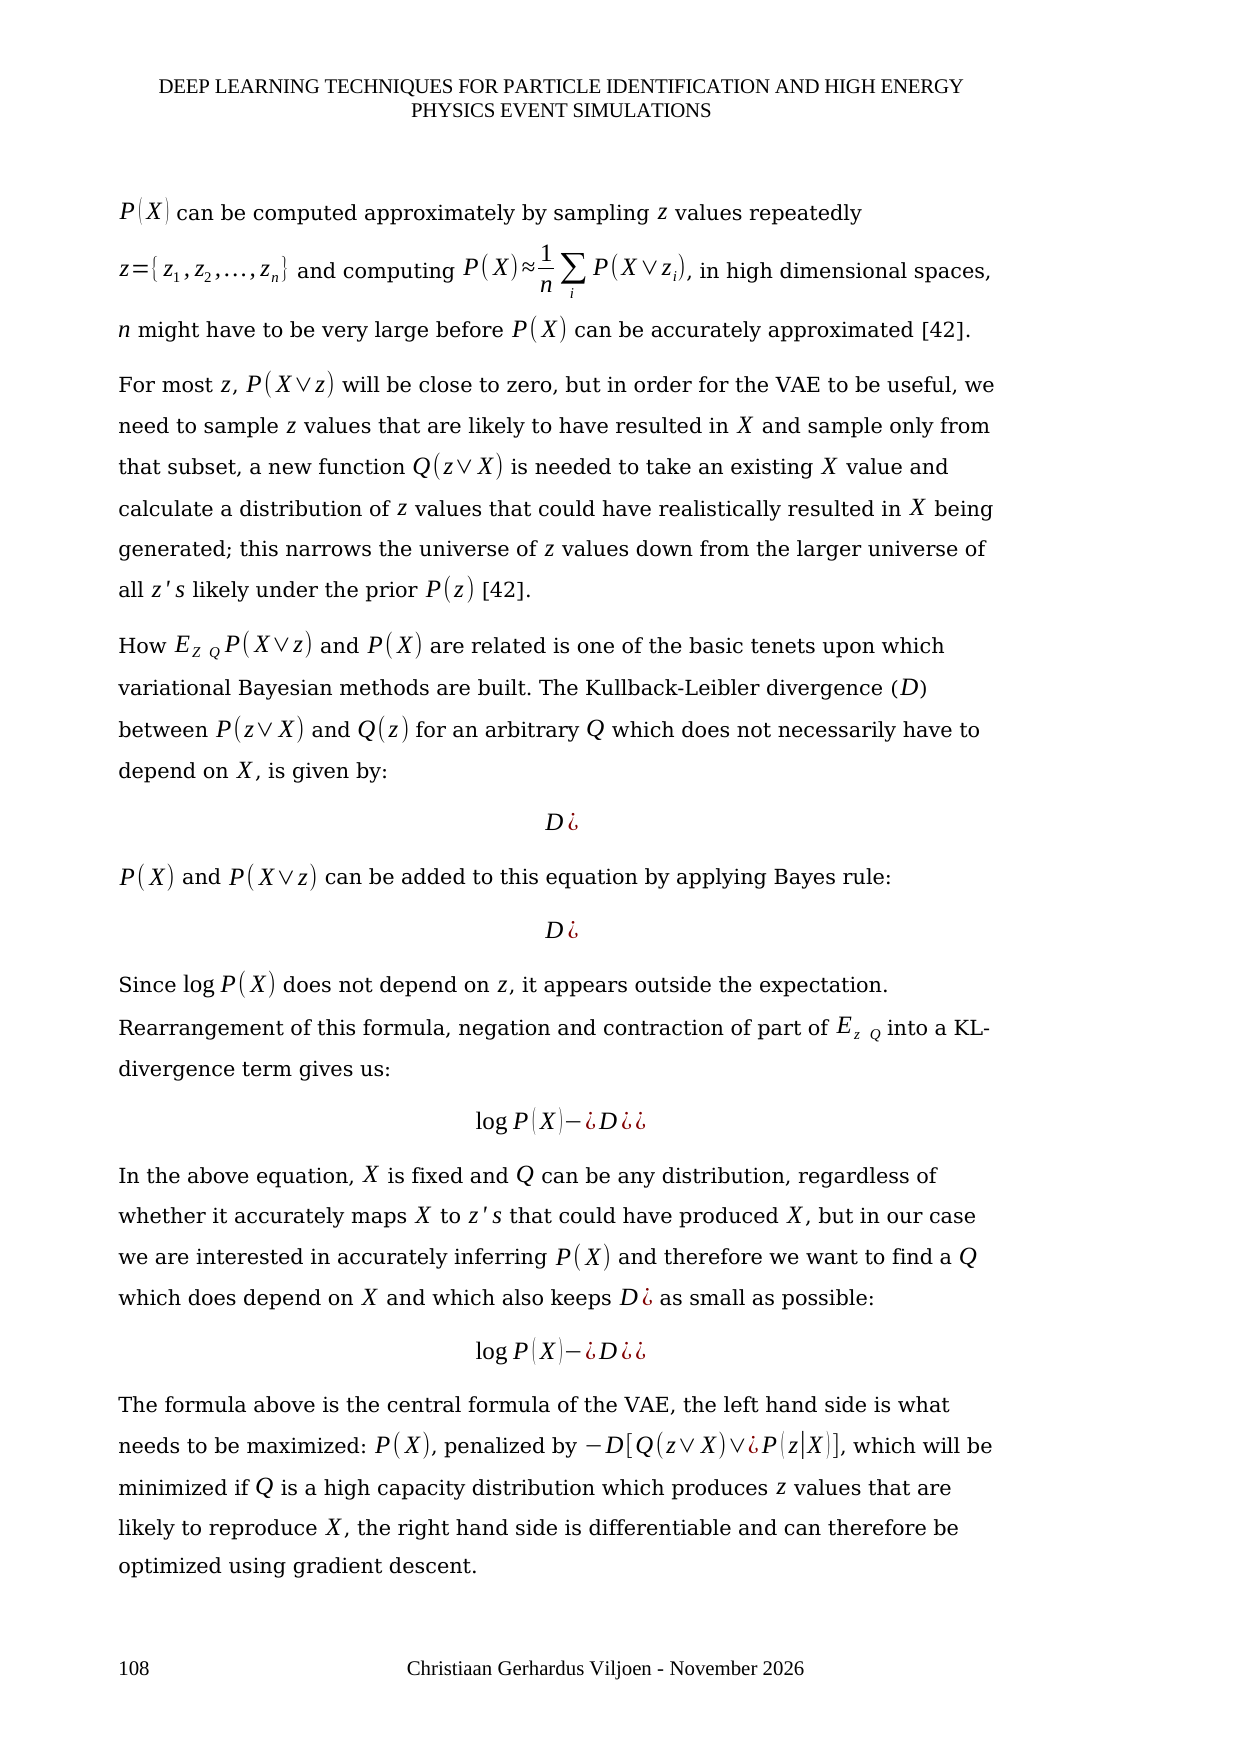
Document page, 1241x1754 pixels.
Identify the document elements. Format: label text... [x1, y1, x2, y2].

text For most , will be close to zero, but in order for the VAE to be useful, we need to sample values that are likely to have resulted in and sample only from that subset, a new function is needed to take an existing value and calculate a distribution of values that could have realistically resulted in being generated; this narrows the universe of values down from the larger universe of all likely under the prior . [118, 369, 1004, 604]
text The formula above is the central formula of the VAE, the left hand side is what needs to be maximized: , penalized by , which will be minimized if is a high capacity distribution which produces values that are likely to reproduce , the right hand side is differentiable and can therefore be optimized using gradient descent. [118, 1392, 1004, 1578]
text How and are related is one of the basic tenets upon which variational Bayesian methods are built. The Kullback-Leibler divergence () between and for an arbitrary which does not necessarily have to depend on , is given by: [118, 629, 1004, 784]
text Since does not depend on , it appears outside the expectation. Rearrangement of this formula, negation and contraction of part of into a KL-divergence term gives us: [118, 969, 1004, 1081]
text can be computed approximately by sampling values repeatedly and computing , in high dimensional spaces, might have to be very large before can be accurately approximated . [118, 196, 1004, 344]
text and can be added to this equation by applying Bayes rule: [118, 862, 1004, 892]
text In the above equation, is fixed and can be any distribution, regardless of whether it accurately maps to that could have produced , but in our case we are interested in accurately inferring and therefore we want to find a which does depend on and which also keeps as small as possible: [118, 1161, 1004, 1311]
